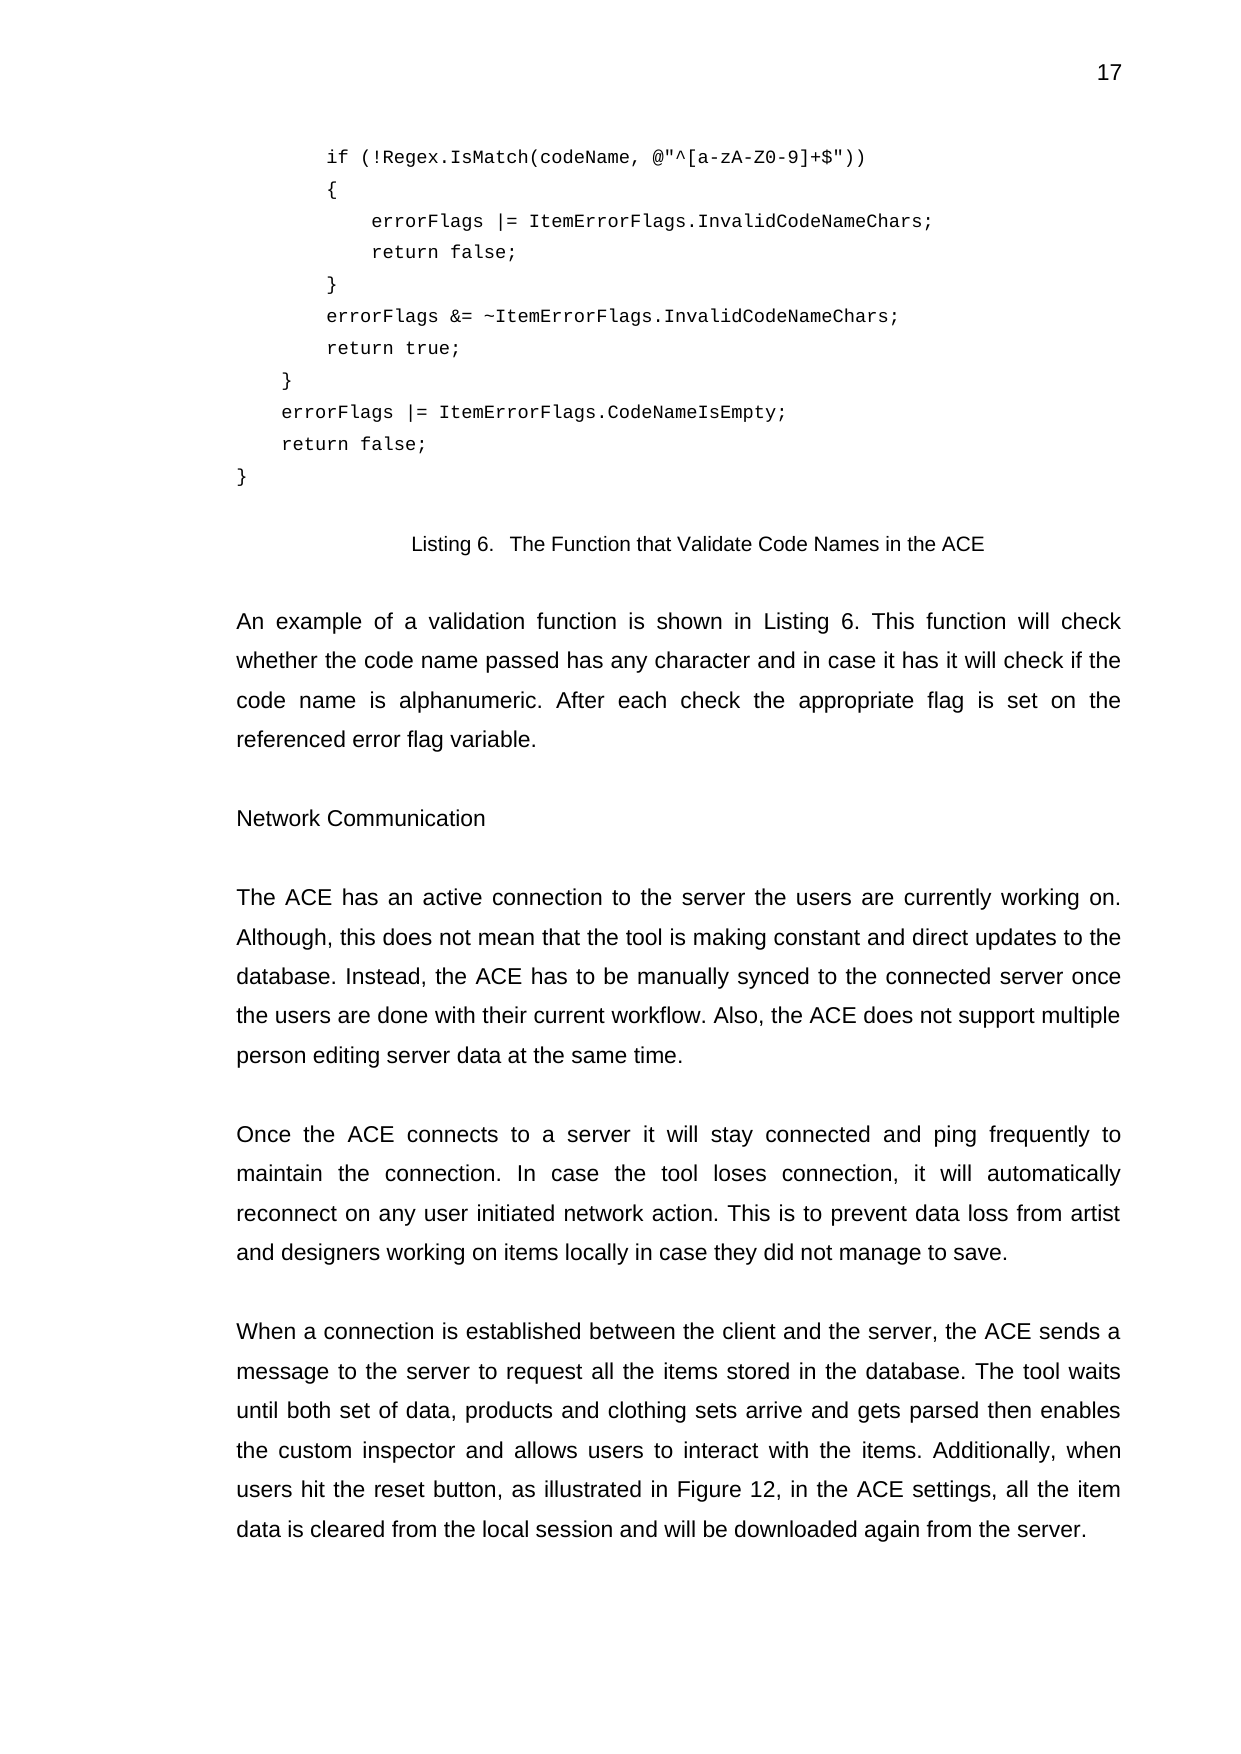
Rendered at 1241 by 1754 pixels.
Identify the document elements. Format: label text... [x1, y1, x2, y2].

list } [236, 371, 1122, 392]
list return false; [236, 434, 1122, 456]
list } [236, 466, 1122, 488]
text Network Communication [236, 805, 1122, 831]
list { [236, 179, 1122, 201]
list errorFlags |= ItemErrorFlags.CodeNameIsEmpty; [236, 403, 1122, 424]
text Once the ACE connects to a server it will stay connected and ping frequently to maintain the connection. In case the tool loses connection, it will automatically reconnect on any user initiated network action. This is to prevent data loss from artist and designers working on items locally in case they did not manage to save. [236, 1121, 1122, 1266]
text An example of a validation function is shown in Listing 6. This function will check whether the code name passed has any character and in case it has it will check if the code name is alphanumeric. After each check the appropriate flag is set on the referenced error flag variable. [236, 608, 1122, 752]
list The Function that Validate Code Names in the ACE [274, 532, 1122, 556]
list } [236, 275, 1122, 296]
list return true; [236, 339, 1122, 360]
list if (!Regex.IsMatch(codeName, @"^[a-zA-Z0-9]+$")) [236, 148, 1122, 169]
text The ACE has an active connection to the server the users are currently working on. Although, this does not mean that the tool is making constant and direct updates to the database. Instead, the ACE has to be manually synced to the connected server once the users are done with their current workflow. Also, the ACE does not support multiple person editing server data at the same time. [236, 884, 1122, 1068]
text When a connection is established between the client and the server, the ACE sends a message to the server to request all the items stored in the database. The tool waits until both set of data, products and clothing sets arrive and gets parsed then enables the custom inspector and allows users to interact with the items. Additionally, when users hit the reset button, as illustrated in Figure 12, in the ACE settings, all the item data is cleared from the local session and will be downloaded again from the server. [236, 1318, 1122, 1542]
list errorFlags &= ~ItemErrorFlags.InvalidCodeNameChars; [236, 307, 1122, 328]
list errorFlags |= ItemErrorFlags.InvalidCodeNameChars; [236, 211, 1122, 233]
list return false; [236, 243, 1122, 264]
